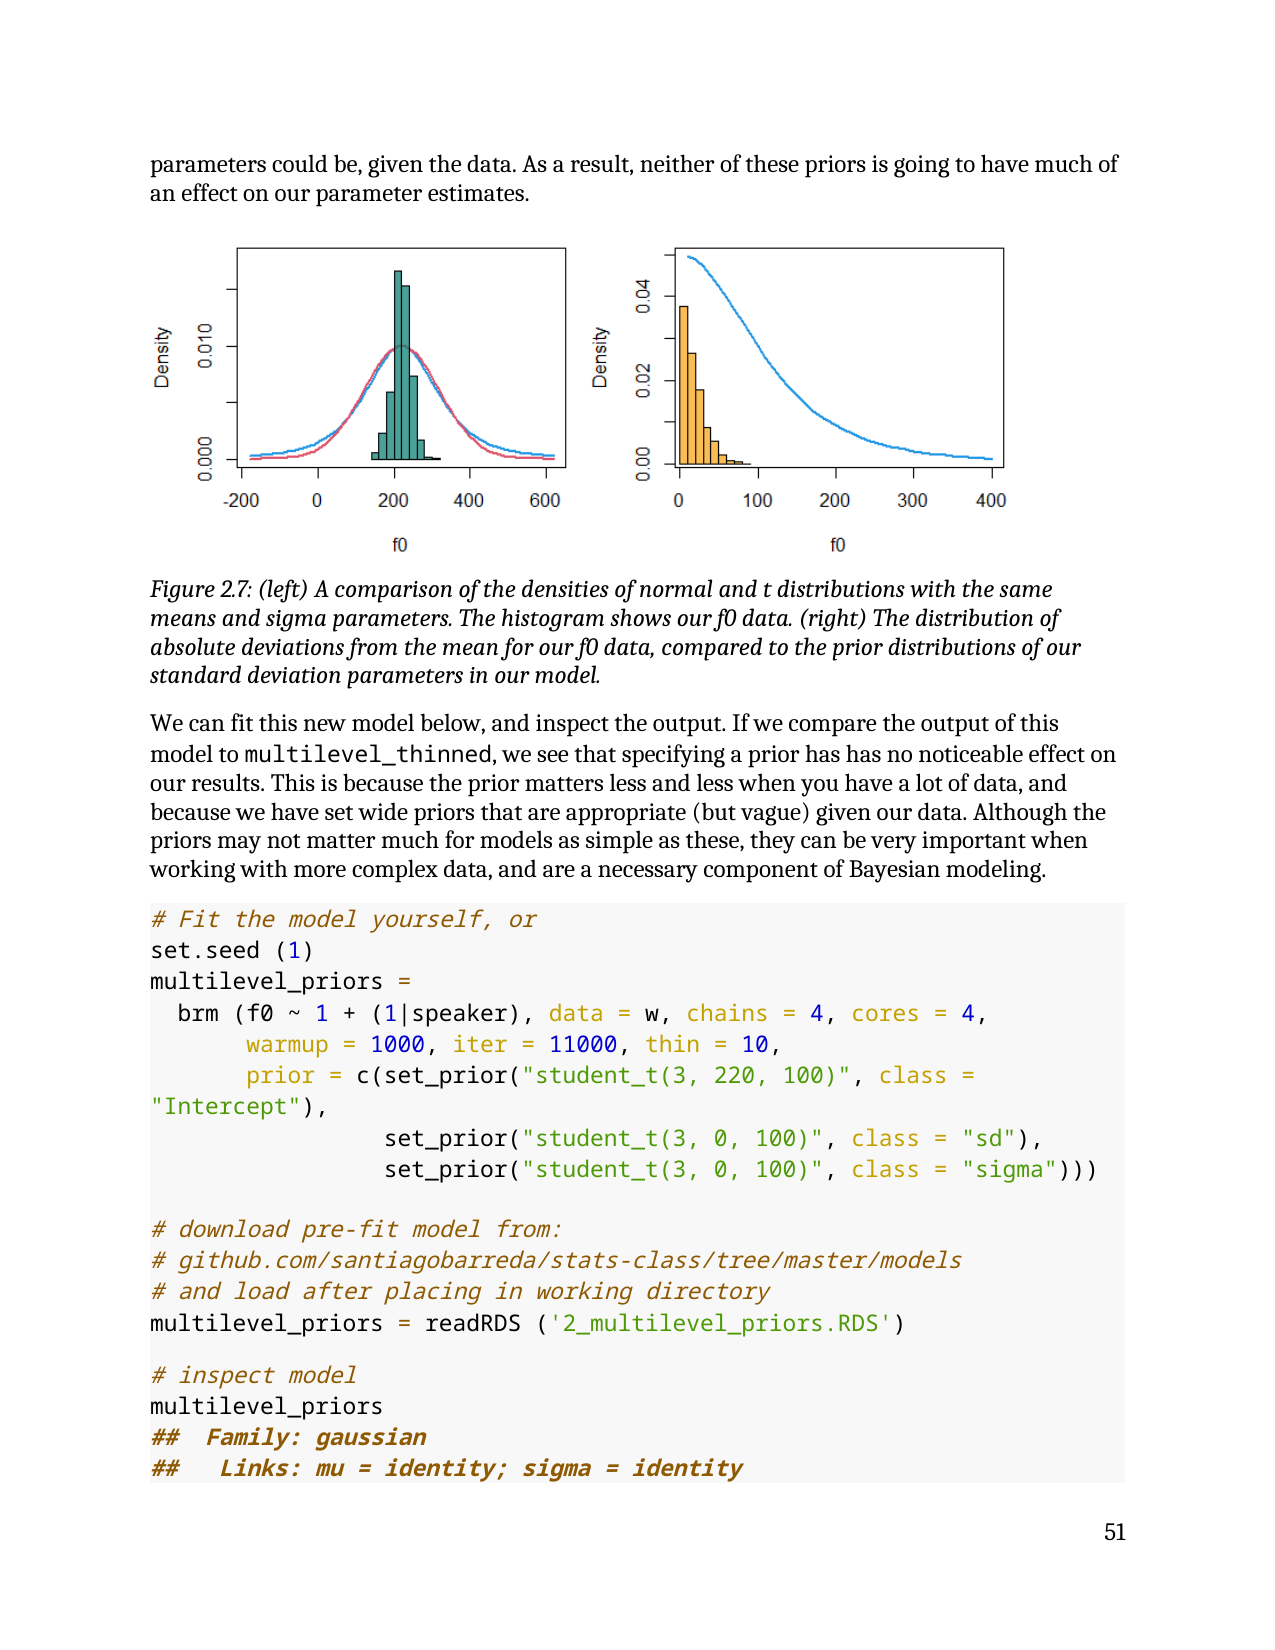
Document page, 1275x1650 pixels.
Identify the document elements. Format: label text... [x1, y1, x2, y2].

text Figure 2.7: (left) A comparison of the densities of normal and t distributions with the same means and sigma parameters. The histogram shows our f0 data. (right) The distribution of absolute deviations from the mean for our f0 data, compared to the prior distributions of our standard deviation parameters in our model. [150, 575, 1125, 690]
picture [150, 226, 1025, 555]
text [150, 1358, 1125, 1483]
text We can fit this new model below, and inspect the output. If we compare the output of this model to multilevel_thinned, we see that specifying a prior has has no noticeable effect on our results. This is because the prior matters less and less when you have a lot of data, and because we have set wide priors that are appropriate (but vague) given our data. Although the priors may not matter much for models as simple as these, they can be very important when working with more complex data, and are a necessary component of Bayesian modeling. [150, 709, 1125, 884]
text # Fit the model yourself, or set.seed (1) multilevel_priors = brm (f0 ~ 1 + (1|speaker), data = w, chains = 4, cores = 4, warmup = 1000, iter = 11000, thin = 10, prior = c(set_prior("student_t(3, 220, 100)", class = "Intercept"), set_prior("student_t(3, 0, 100)", class = "sd"), set_prior("student_t(3, 0, 100)", class = "sigma"))) # download pre-fit model from: # github.com/santiagobarreda/stats-class/tree/master/models # and load after placing in working directory multilevel_priors = readRDS ('2_multilevel_priors.RDS') [150, 903, 1125, 1338]
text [150, 150, 1125, 207]
